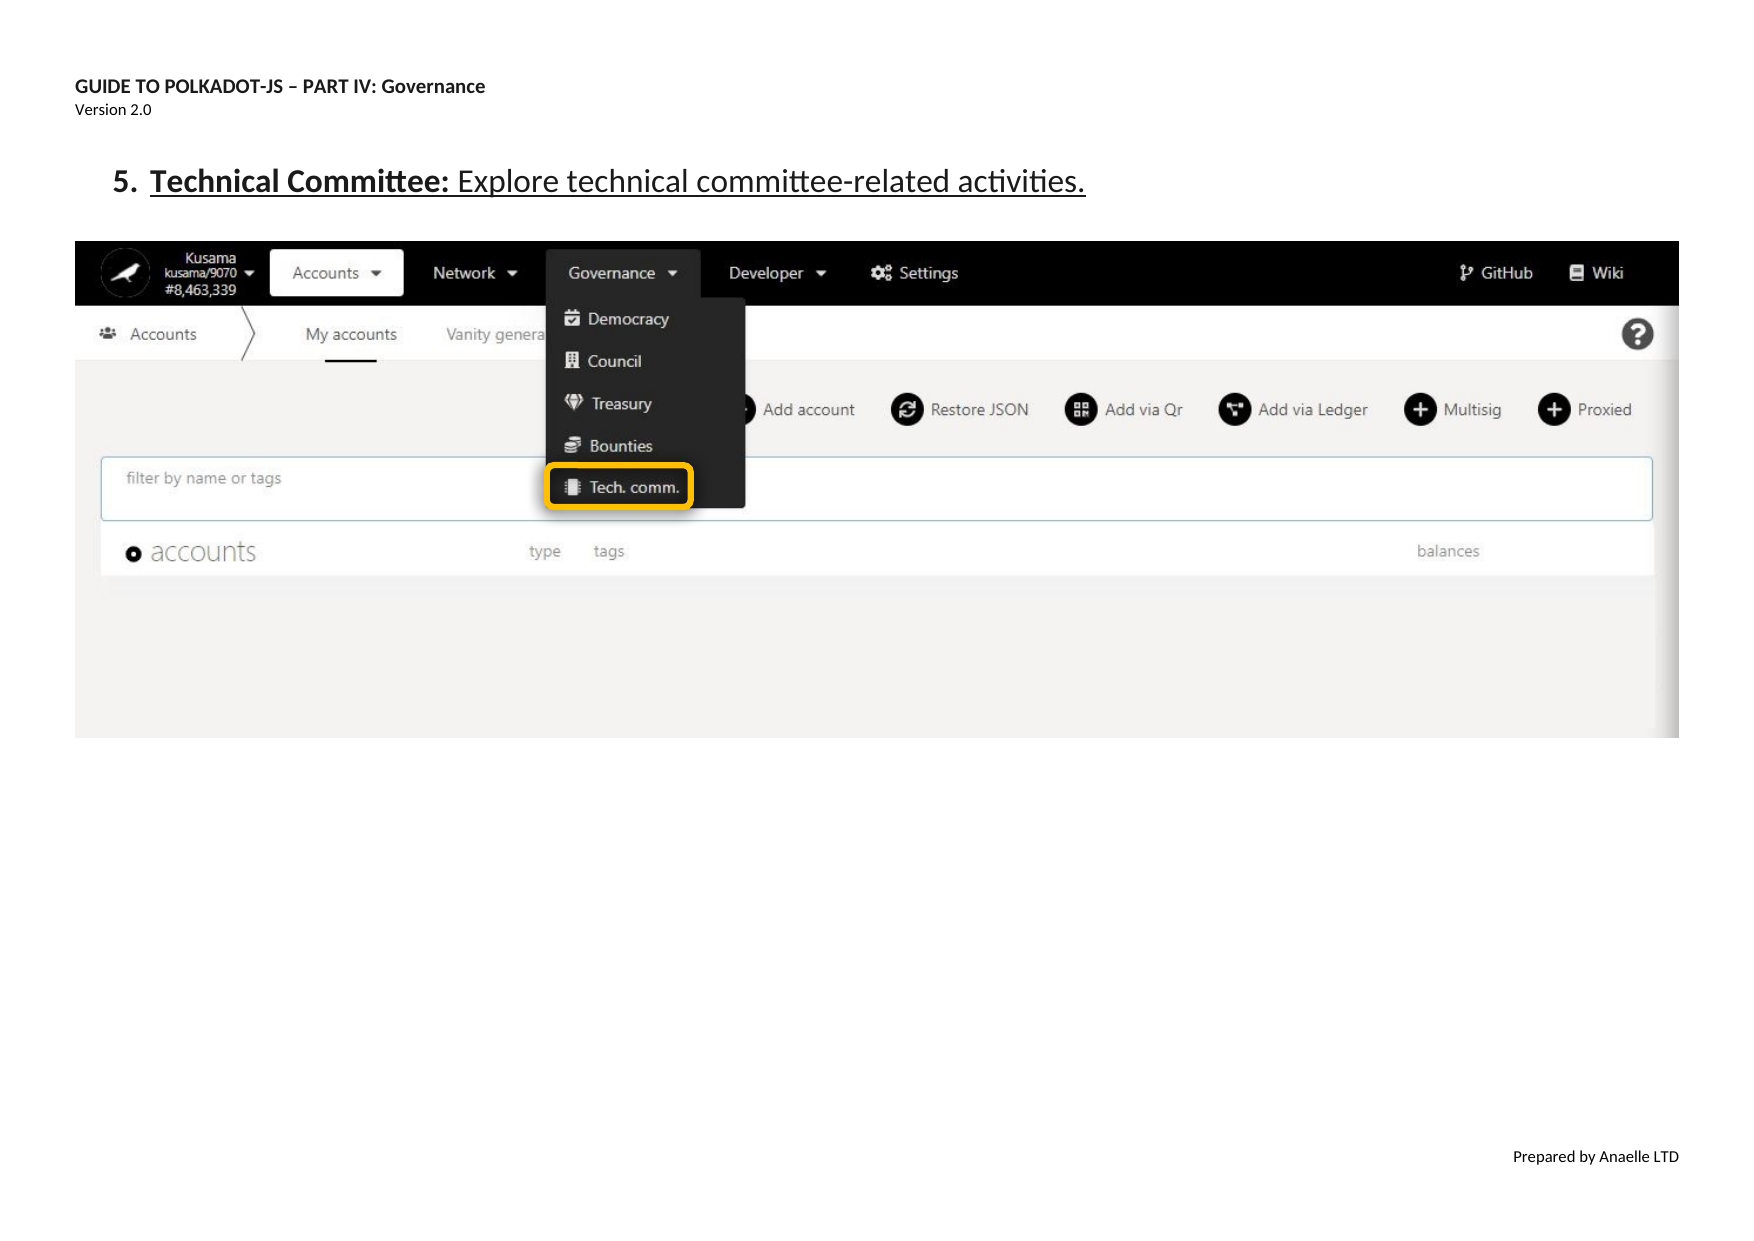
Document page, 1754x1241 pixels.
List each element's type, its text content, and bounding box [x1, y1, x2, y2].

list Technical Committee: Explore technical committee-related activities. [112, 160, 1654, 201]
picture [75, 241, 1679, 738]
